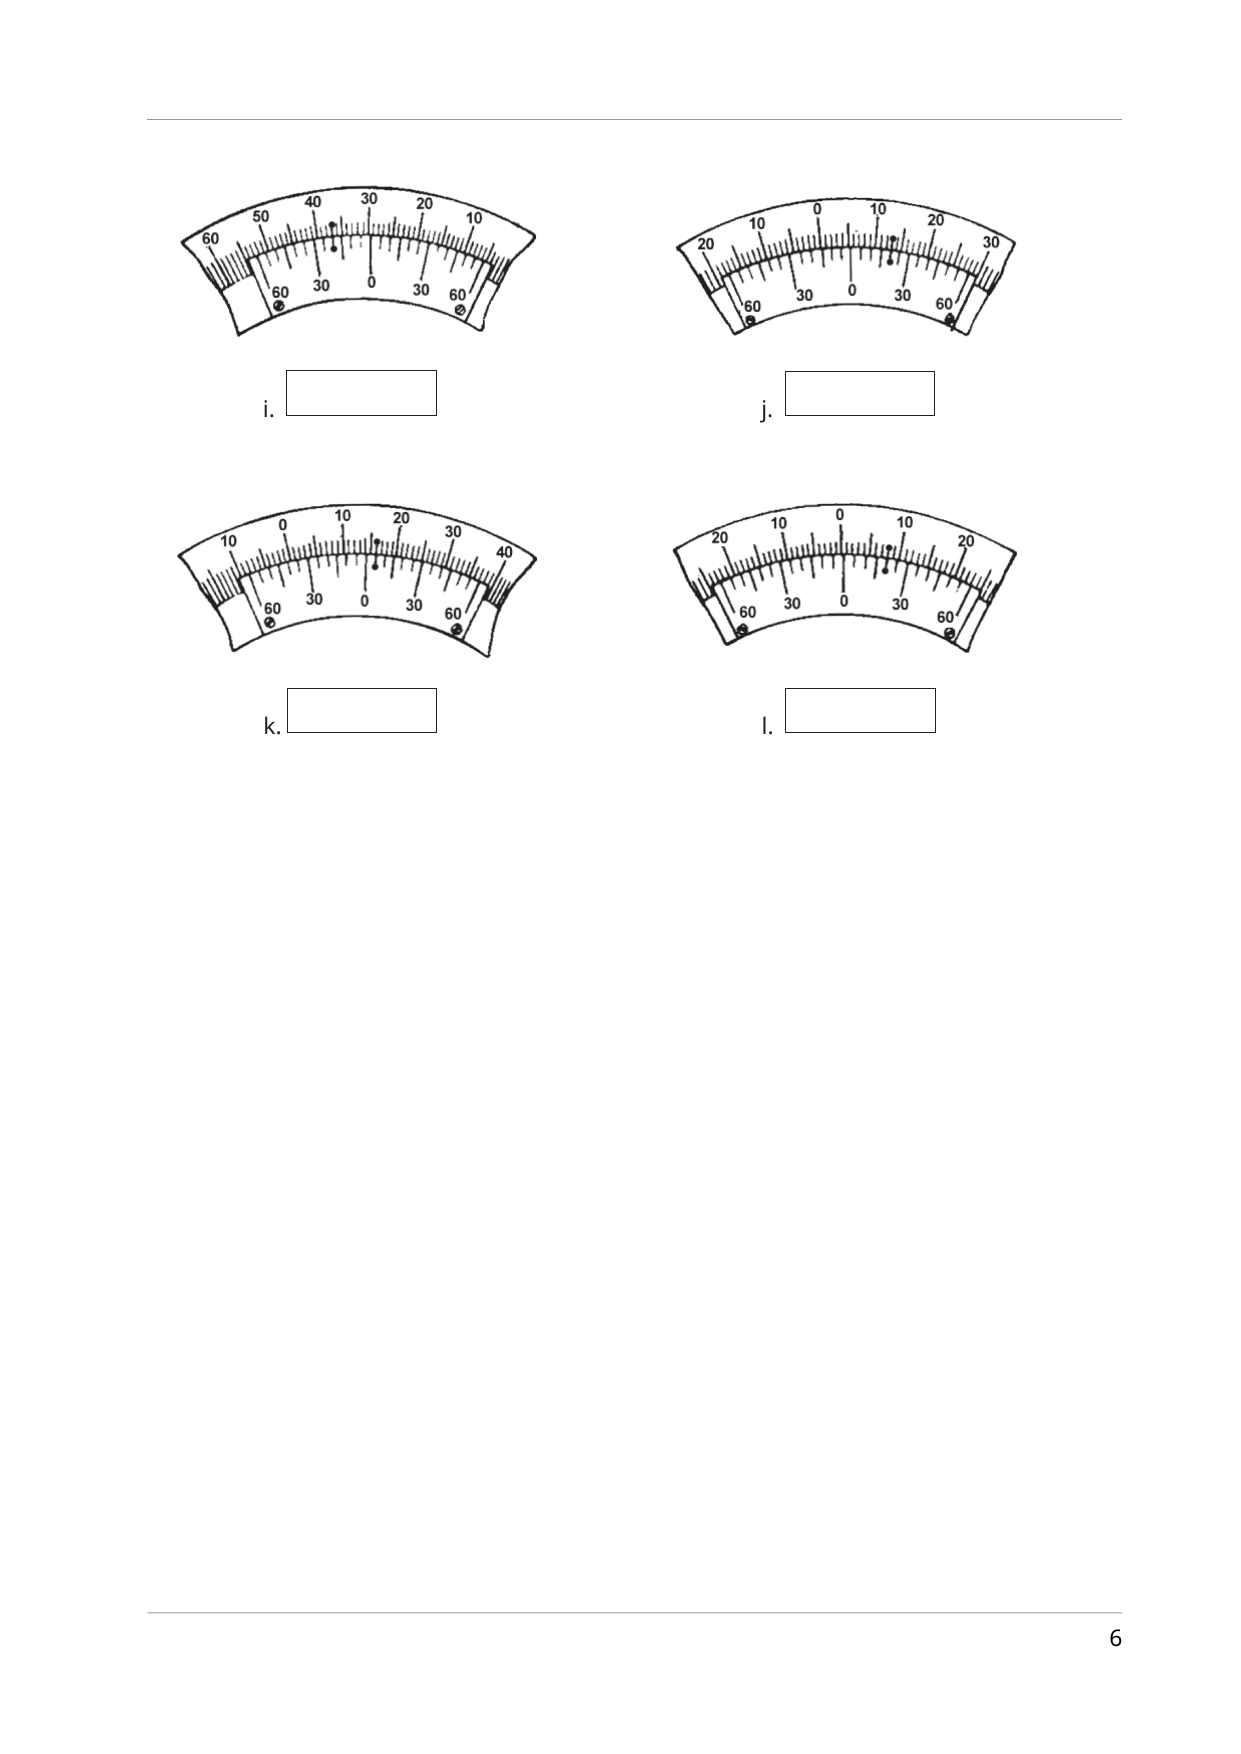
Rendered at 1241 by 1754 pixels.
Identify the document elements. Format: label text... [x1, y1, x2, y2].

picture [177, 503, 538, 659]
text k. l. [263, 710, 1144, 741]
picture [180, 185, 537, 337]
text i. j. [263, 393, 1144, 424]
picture [672, 503, 1018, 653]
picture [675, 197, 1017, 337]
